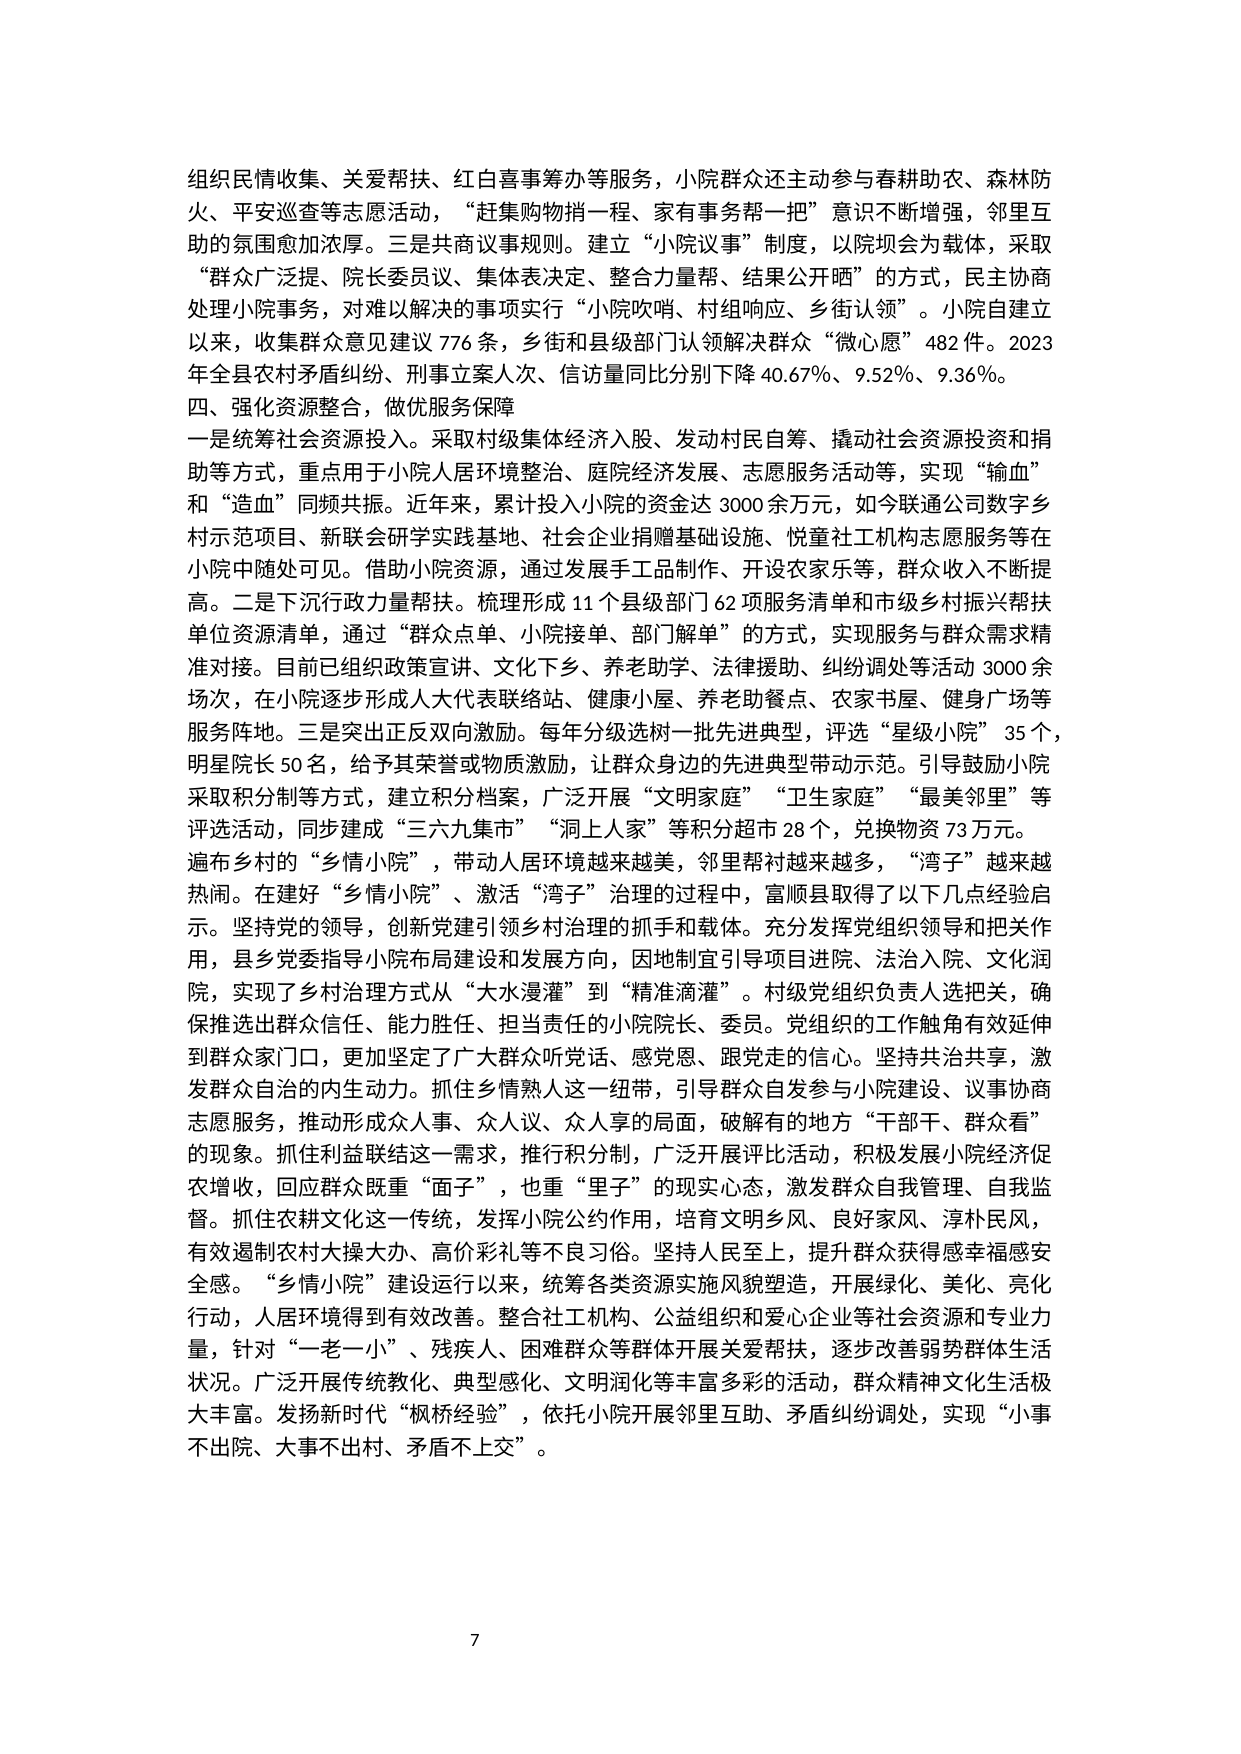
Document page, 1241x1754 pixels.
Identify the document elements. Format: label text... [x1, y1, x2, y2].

text 一是统筹社会资源投入。采取村级集体经济入股、发动村民自筹、撬动社会资源投资和捐助等方式，重点用于小院人居环境整治、庭院经济发展、志愿服务活动等，实现“输血”和“造血”同频共振。近年来，累计投入小院的资金达3000余万元，如今联通公司数字乡村示范项目、新联会研学实践基地、社会企业捐赠基础设施、悦童社工机构志愿服务等在小院中随处可见。借助小院资源，通过发展手工品制作、开设农家乐等，群众收入不断提高。二是下沉行政力量帮扶。梳理形成11个县级部门62项服务清单和市级乡村振兴帮扶单位资源清单，通过“群众点单、小院接单、部门解单”的方式，实现服务与群众需求精准对接。目前已组织政策宣讲、文化下乡、养老助学、法律援助、纠纷调处等活动3000余场次，在小院逐步形成人大代表联络站、健康小屋、养老助餐点、农家书屋、健身广场等服务阵地。三是突出正反双向激励。每年分级选树一批先进典型，评选“星级小院”35个，明星院长50名，给予其荣誉或物质激励，让群众身边的先进典型带动示范。引导鼓励小院采取积分制等方式，建立积分档案，广泛开展“文明家庭”“卫生家庭”“最美邻里”等评选活动，同步建成“三六九集市”“洞上人家”等积分超市28个，兑换物资73万元。 [187, 422, 1053, 844]
text 四、强化资源整合，做优服务保障 [187, 389, 1053, 422]
text 遍布乡村的“乡情小院”，带动人居环境越来越美，邻里帮衬越来越多，“湾子”越来越热闹。在建好“乡情小院”、激活“湾子”治理的过程中，富顺县取得了以下几点经验启示。坚持党的领导，创新党建引领乡村治理的抓手和载体。充分发挥党组织领导和把关作用，县乡党委指导小院布局建设和发展方向，因地制宜引导项目进院、法治入院、文化润院，实现了乡村治理方式从“大水漫灌”到“精准滴灌”。村级党组织负责人选把关，确保推选出群众信任、能力胜任、担当责任的小院院长、委员。党组织的工作触角有效延伸到群众家门口，更加坚定了广大群众听党话、感党恩、跟党走的信心。坚持共治共享，激发群众自治的内生动力。抓住乡情熟人这一纽带，引导群众自发参与小院建设、议事协商、志愿服务，推动形成众人事、众人议、众人享的局面，破解有的地方“干部干、群众看”的现象。抓住利益联结这一需求，推行积分制，广泛开展评比活动，积极发展小院经济促农增收，回应群众既重“面子”，也重“里子”的现实心态，激发群众自我管理、自我监督。抓住农耕文化这一传统，发挥小院公约作用，培育文明乡风、良好家风、淳朴民风，有效遏制农村大操大办、高价彩礼等不良习俗。坚持人民至上，提升群众获得感幸福感安全感。“乡情小院”建设运行以来，统筹各类资源实施风貌塑造，开展绿化、美化、亮化行动，人居环境得到有效改善。整合社工机构、公益组织和爱心企业等社会资源和专业力量，针对“一老一小”、残疾人、困难群众等群体开展关爱帮扶，逐步改善弱势群体生活状况。广泛开展传统教化、典型感化、文明润化等丰富多彩的活动，群众精神文化生活极大丰富。发扬新时代“枫桥经验”，依托小院开展邻里互助、矛盾纠纷调处，实现“小事不出院、大事不出村、矛盾不上交”。 [187, 844, 1053, 1462]
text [187, 162, 1053, 389]
